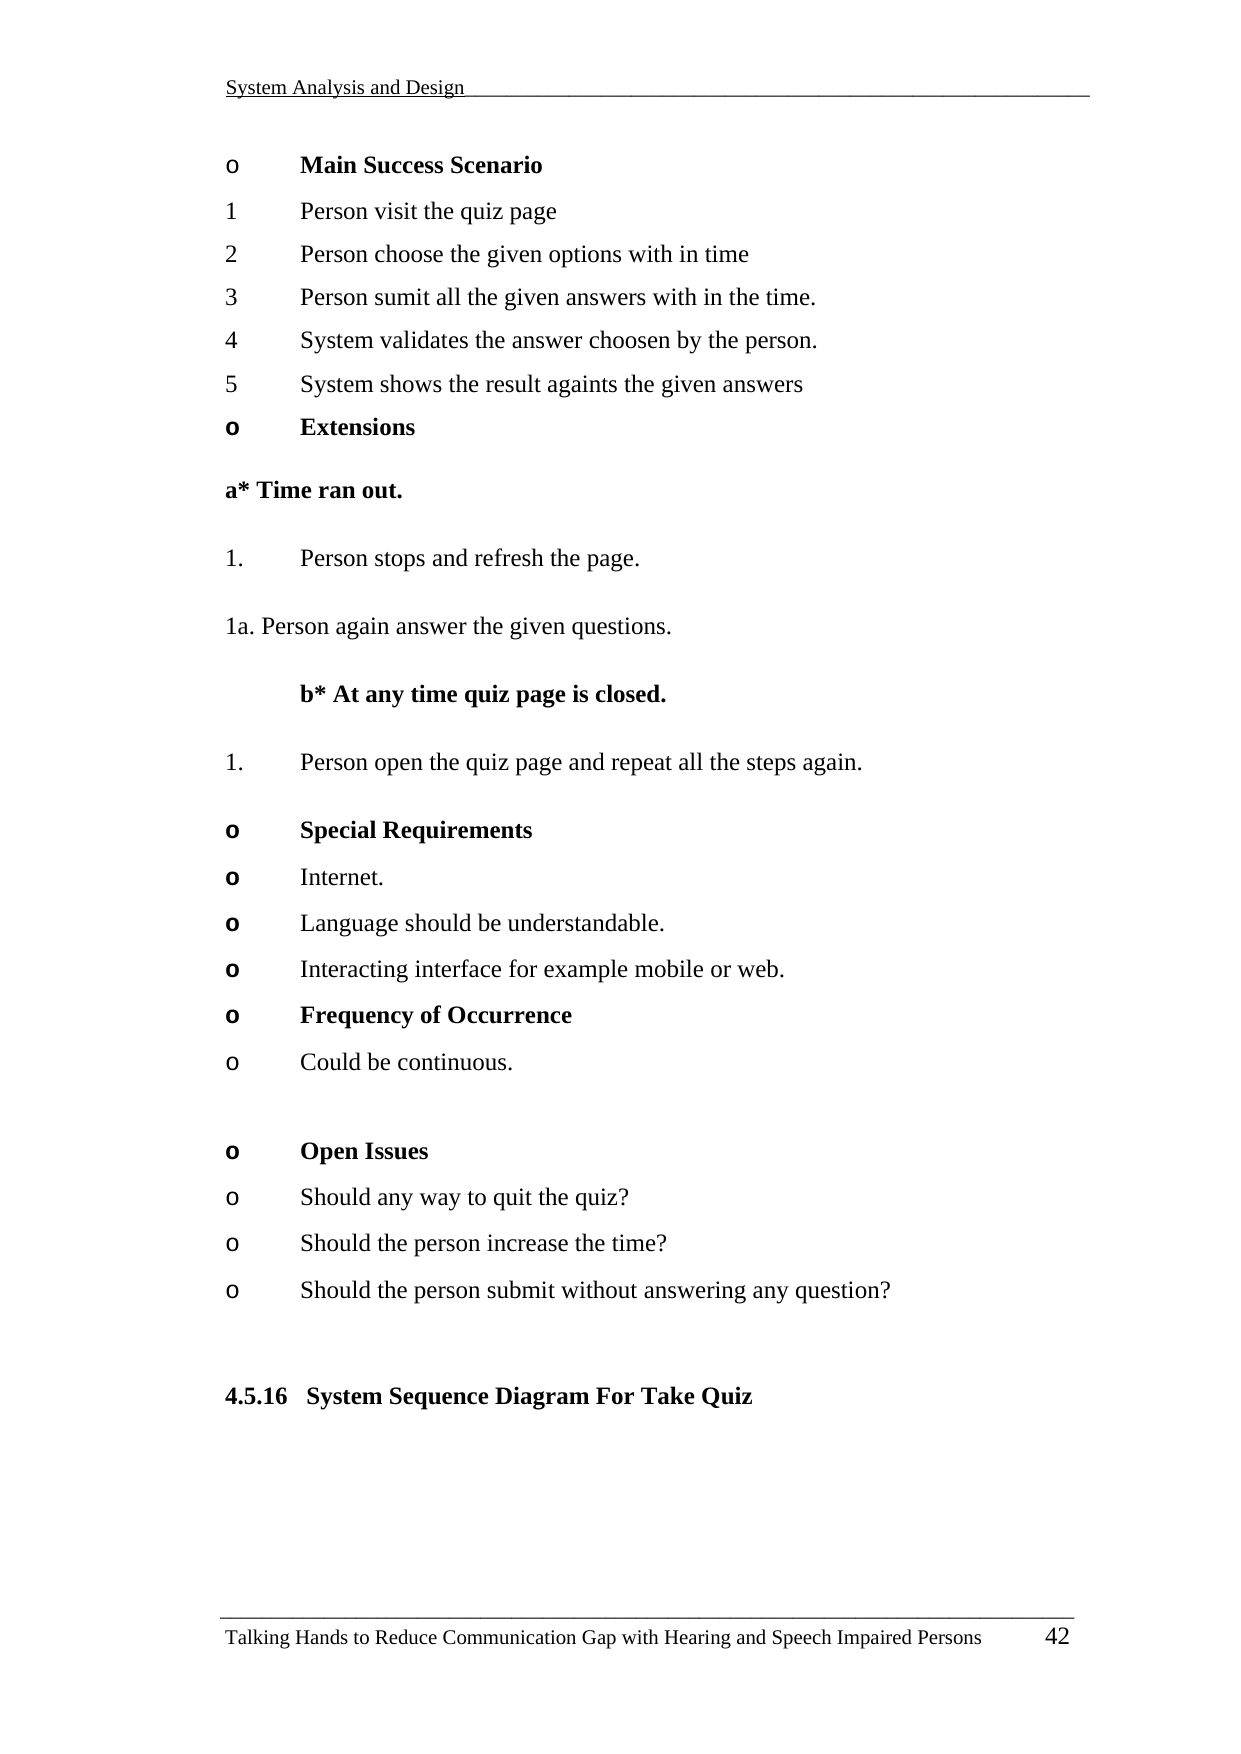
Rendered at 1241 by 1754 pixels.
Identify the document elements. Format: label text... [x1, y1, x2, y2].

list 1a. Person again answer the given questions. [225, 611, 1090, 640]
list Extensions [225, 412, 1090, 443]
text a* Time ran out. [225, 475, 1090, 503]
list Open Issues [225, 1136, 1090, 1167]
list Frequency of Occurrence [225, 1000, 1090, 1031]
list Should the person submit without answering any question? [225, 1275, 1090, 1306]
subtitle System Sequence Diagram For Take Quiz [225, 1381, 1090, 1409]
list Language should be understandable. [225, 908, 1090, 939]
list Main Success Scenario [225, 150, 1090, 181]
text 1. Person open the quiz page and repeat all the steps again. [225, 747, 1090, 776]
list 2 Person choose the given options with in time [225, 239, 1090, 268]
list Should any way to quit the quiz? [225, 1182, 1090, 1213]
list Special Requirements [225, 815, 1090, 846]
list Should the person increase the time? [225, 1228, 1090, 1259]
text b* At any time quiz page is closed. [225, 679, 1090, 708]
text 1. Person stops and refresh the page. [225, 543, 1090, 572]
list Internet. [225, 862, 1090, 892]
list 3 Person sumit all the given answers with in the time. [225, 282, 1090, 311]
list Could be continuous. [225, 1047, 1090, 1077]
list 1 Person visit the quiz page [225, 196, 1090, 225]
list 4 System validates the answer choosen by the person. [225, 326, 1090, 354]
list Interacting interface for example mobile or web. [225, 954, 1090, 985]
list 5 System shows the result againts the given answers [225, 369, 1090, 397]
